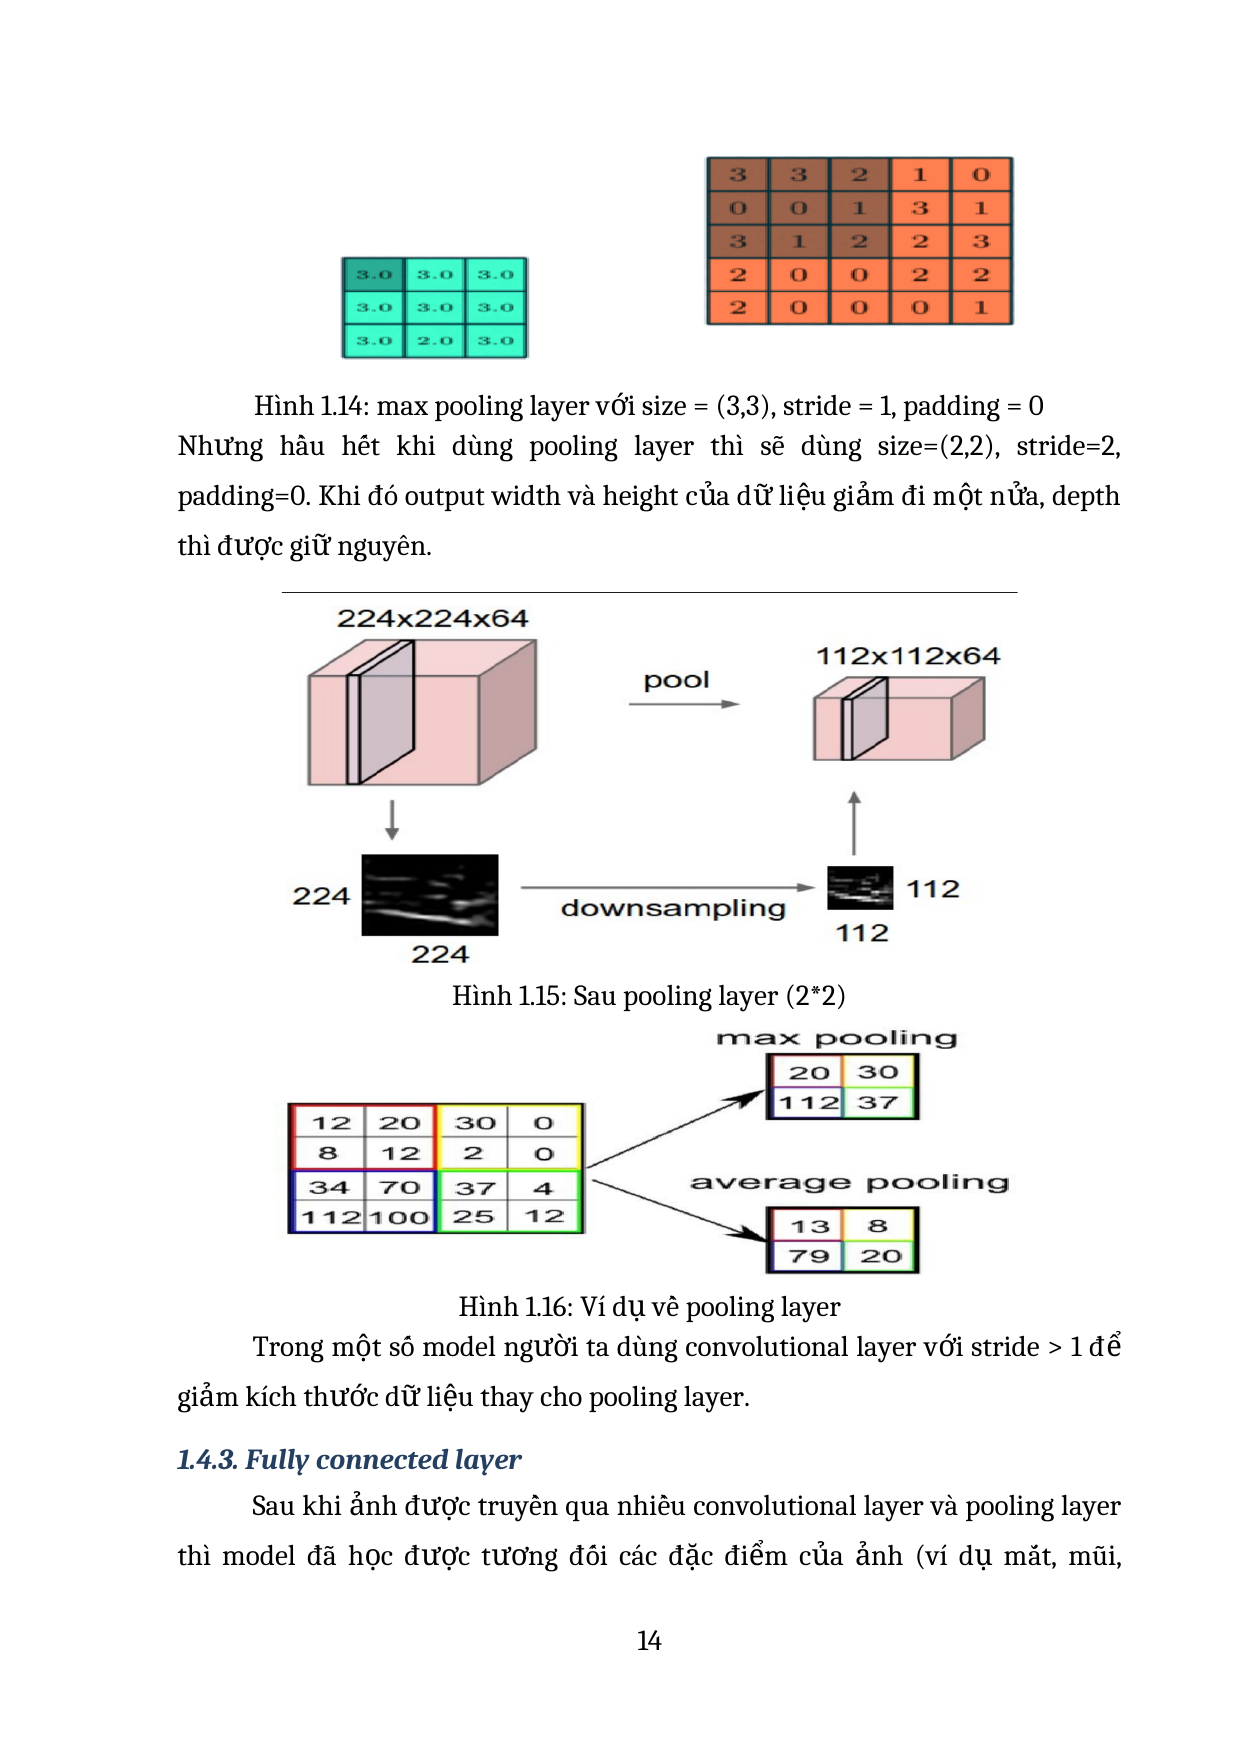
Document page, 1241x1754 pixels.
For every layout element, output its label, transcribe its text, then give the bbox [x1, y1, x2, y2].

subtitle 1.4.3. Fully connected layer [177, 1443, 1122, 1477]
text Hình 1.14: max pooling layer với size = (3,3), stride = 1, padding = 0 [177, 389, 1122, 422]
picture [237, 1018, 1062, 1284]
picture [218, 118, 1081, 383]
text Nhưng hầu hết khi dùng pooling layer thì sẽ dùng size=(2,2), stride=2, padding=0. Khi đó output width và height của dữ liệu giảm đi một nửa, depth thì được giữ nguyên. [177, 429, 1122, 563]
text Trong một số model người ta dùng convolutional layer với stride > 1 để giảm kích thước dữ liệu thay cho pooling layer. [177, 1330, 1122, 1414]
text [177, 1489, 1122, 1573]
text Hình 1.15: Sau pooling layer (2*2) [177, 979, 1122, 1012]
picture [281, 592, 1018, 973]
text Hình 1.16: Ví dụ về pooling layer [177, 1290, 1122, 1324]
